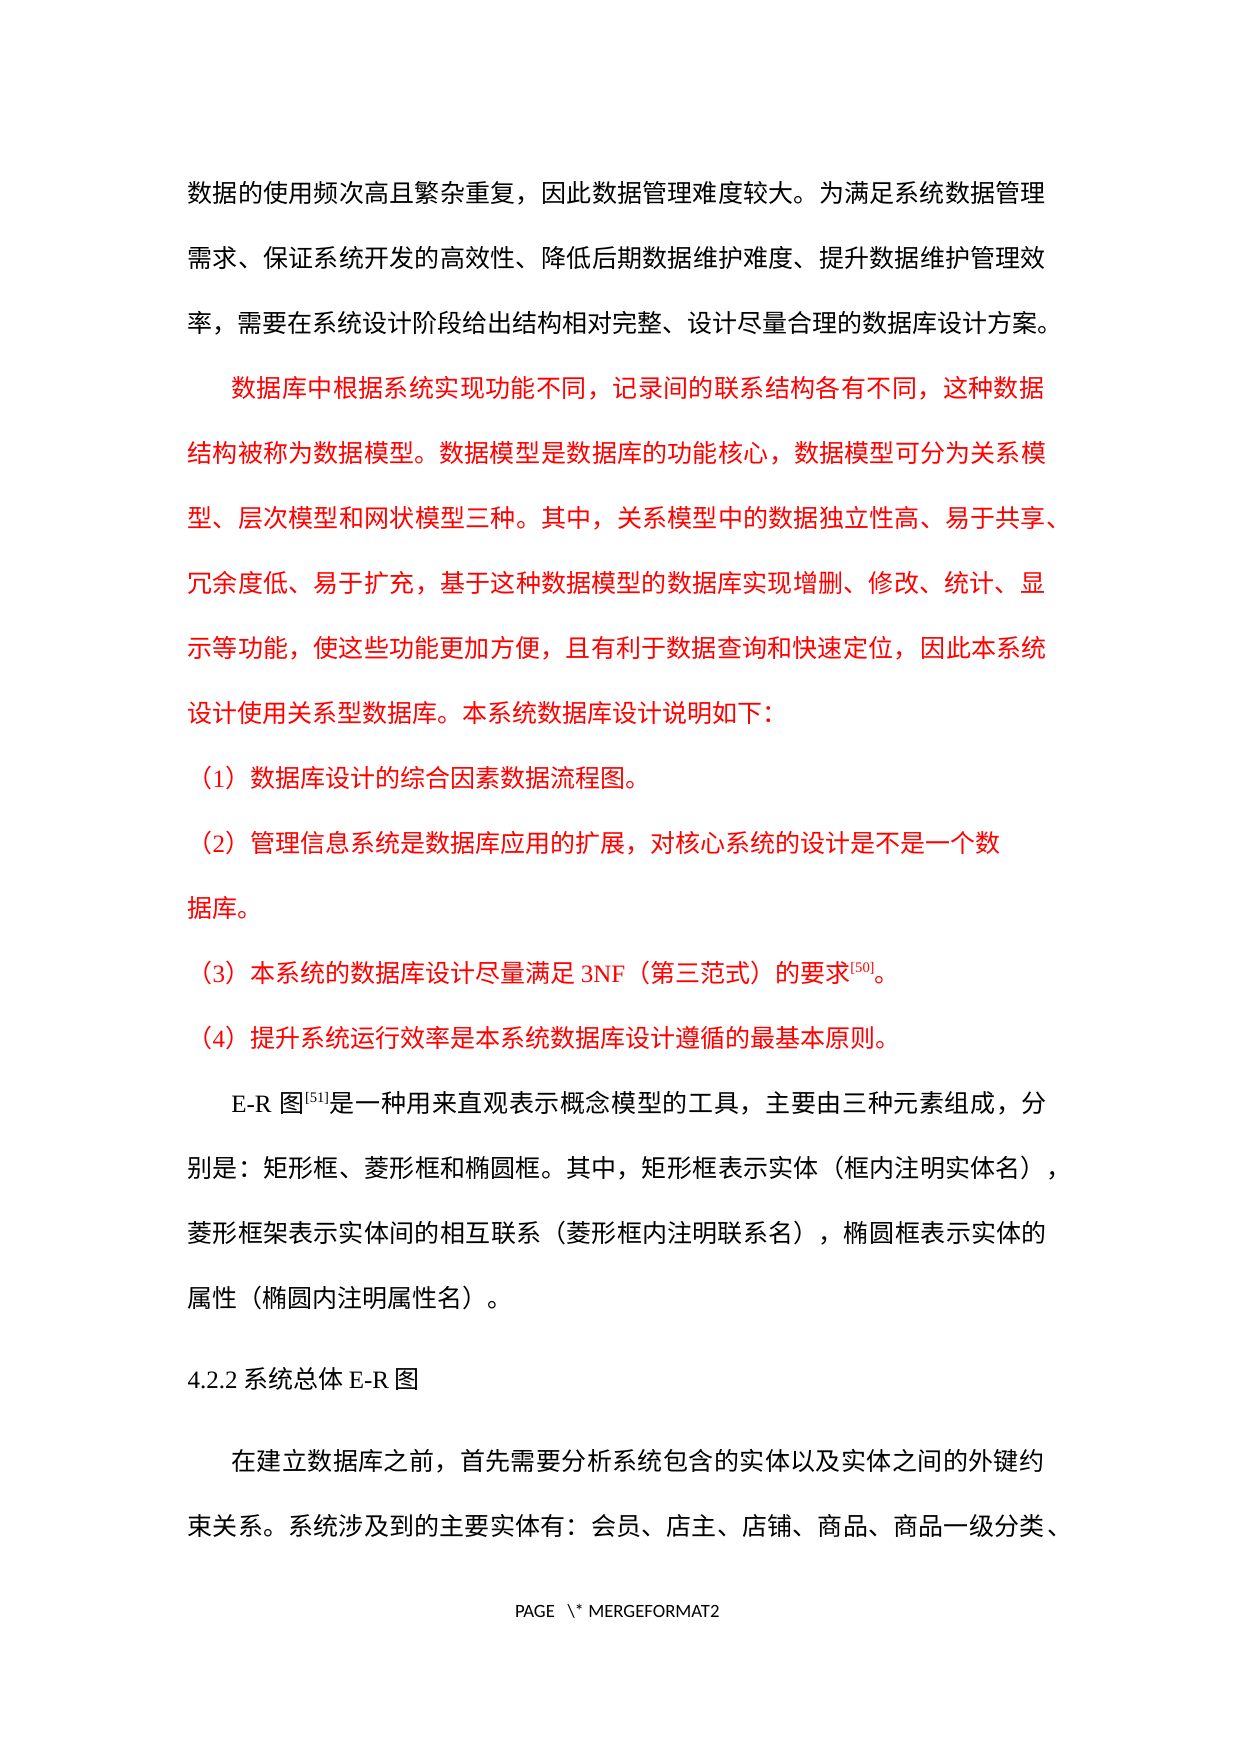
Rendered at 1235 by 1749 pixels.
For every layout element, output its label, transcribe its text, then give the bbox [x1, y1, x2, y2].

text 数据库中根据系统实现功能不同，记录间的联系结构各有不同，这种数据结构被称为数据模型。数据模型是数据库的功能核心，数据模型可分为关系模型、层次模型和网状模型三种。其中，关系模型中的数据独立性高、易于共享、冗余度低、易于扩充，基于这种数据模型的数据库实现增删、修改、统计、显示等功能，使这些功能更加方便，且有利于数据查询和快速定位，因此本系统设计使用关系型数据库。本系统数据库设计说明如下： [187, 354, 1047, 744]
text （2）管理信息系统是数据库应用的扩展，对核心系统的设计是不是一个数 [187, 809, 1047, 874]
text （3）本系统的数据库设计尽量满足 3NF（第三范式）的要求[50]。 [187, 939, 1047, 1004]
text （1）数据库设计的综合因素数据流程图。 [187, 744, 1047, 809]
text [187, 159, 1047, 354]
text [187, 1427, 1047, 1557]
text 据库。 [187, 874, 1047, 939]
text （4）提升系统运行效率是本系统数据库设计遵循的最基本原则。 [187, 1004, 1047, 1069]
text 4.2.2 系统总体E-R图 [187, 1345, 1047, 1410]
text E-R 图[51]是一种用来直观表示概念模型的工具，主要由三种元素组成，分别是：矩形框、菱形框和椭圆框。其中，矩形框表示实体（框内注明实体名），菱形框架表示实体间的相互联系（菱形框内注明联系名），椭圆框表示实体的属性（椭圆内注明属性名）。 [187, 1069, 1047, 1329]
